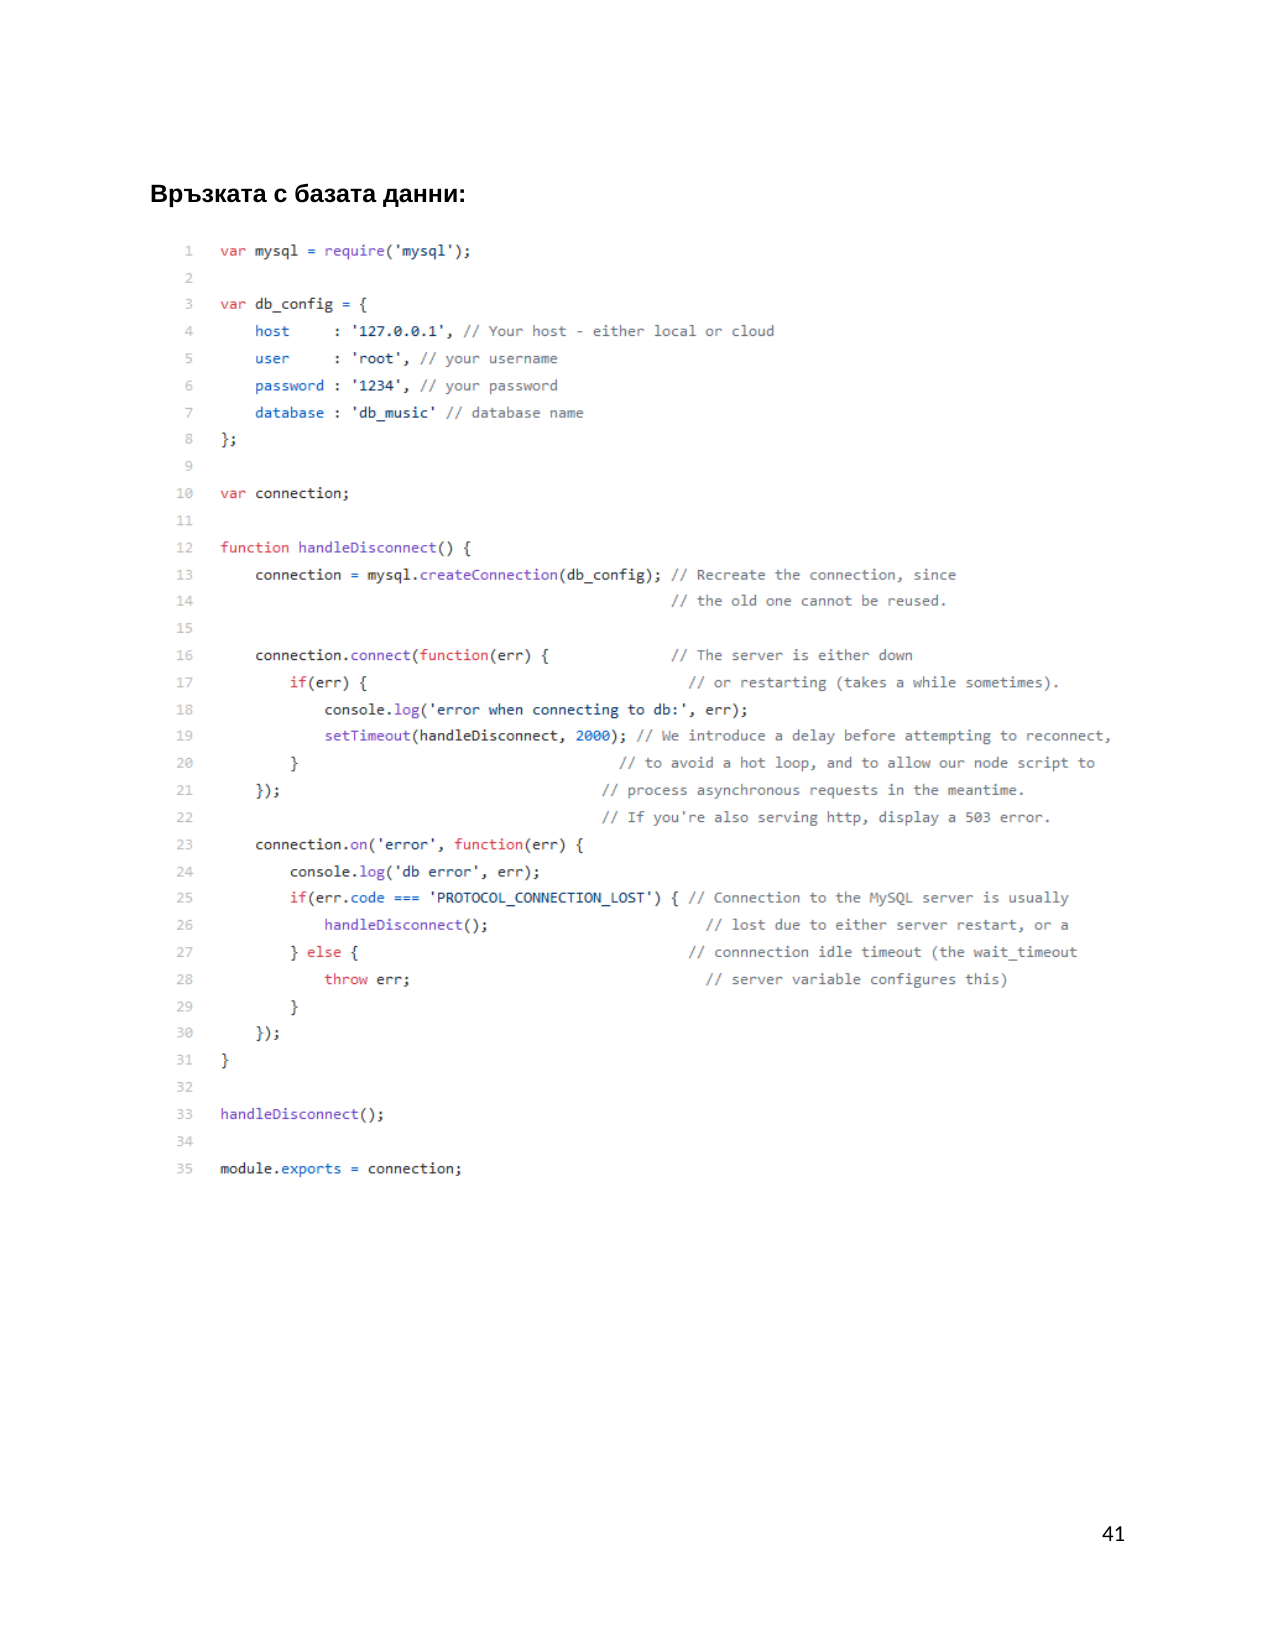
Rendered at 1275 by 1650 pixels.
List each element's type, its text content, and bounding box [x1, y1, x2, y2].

text Връзката с базата данни: [150, 179, 1125, 207]
picture [150, 236, 1125, 1181]
